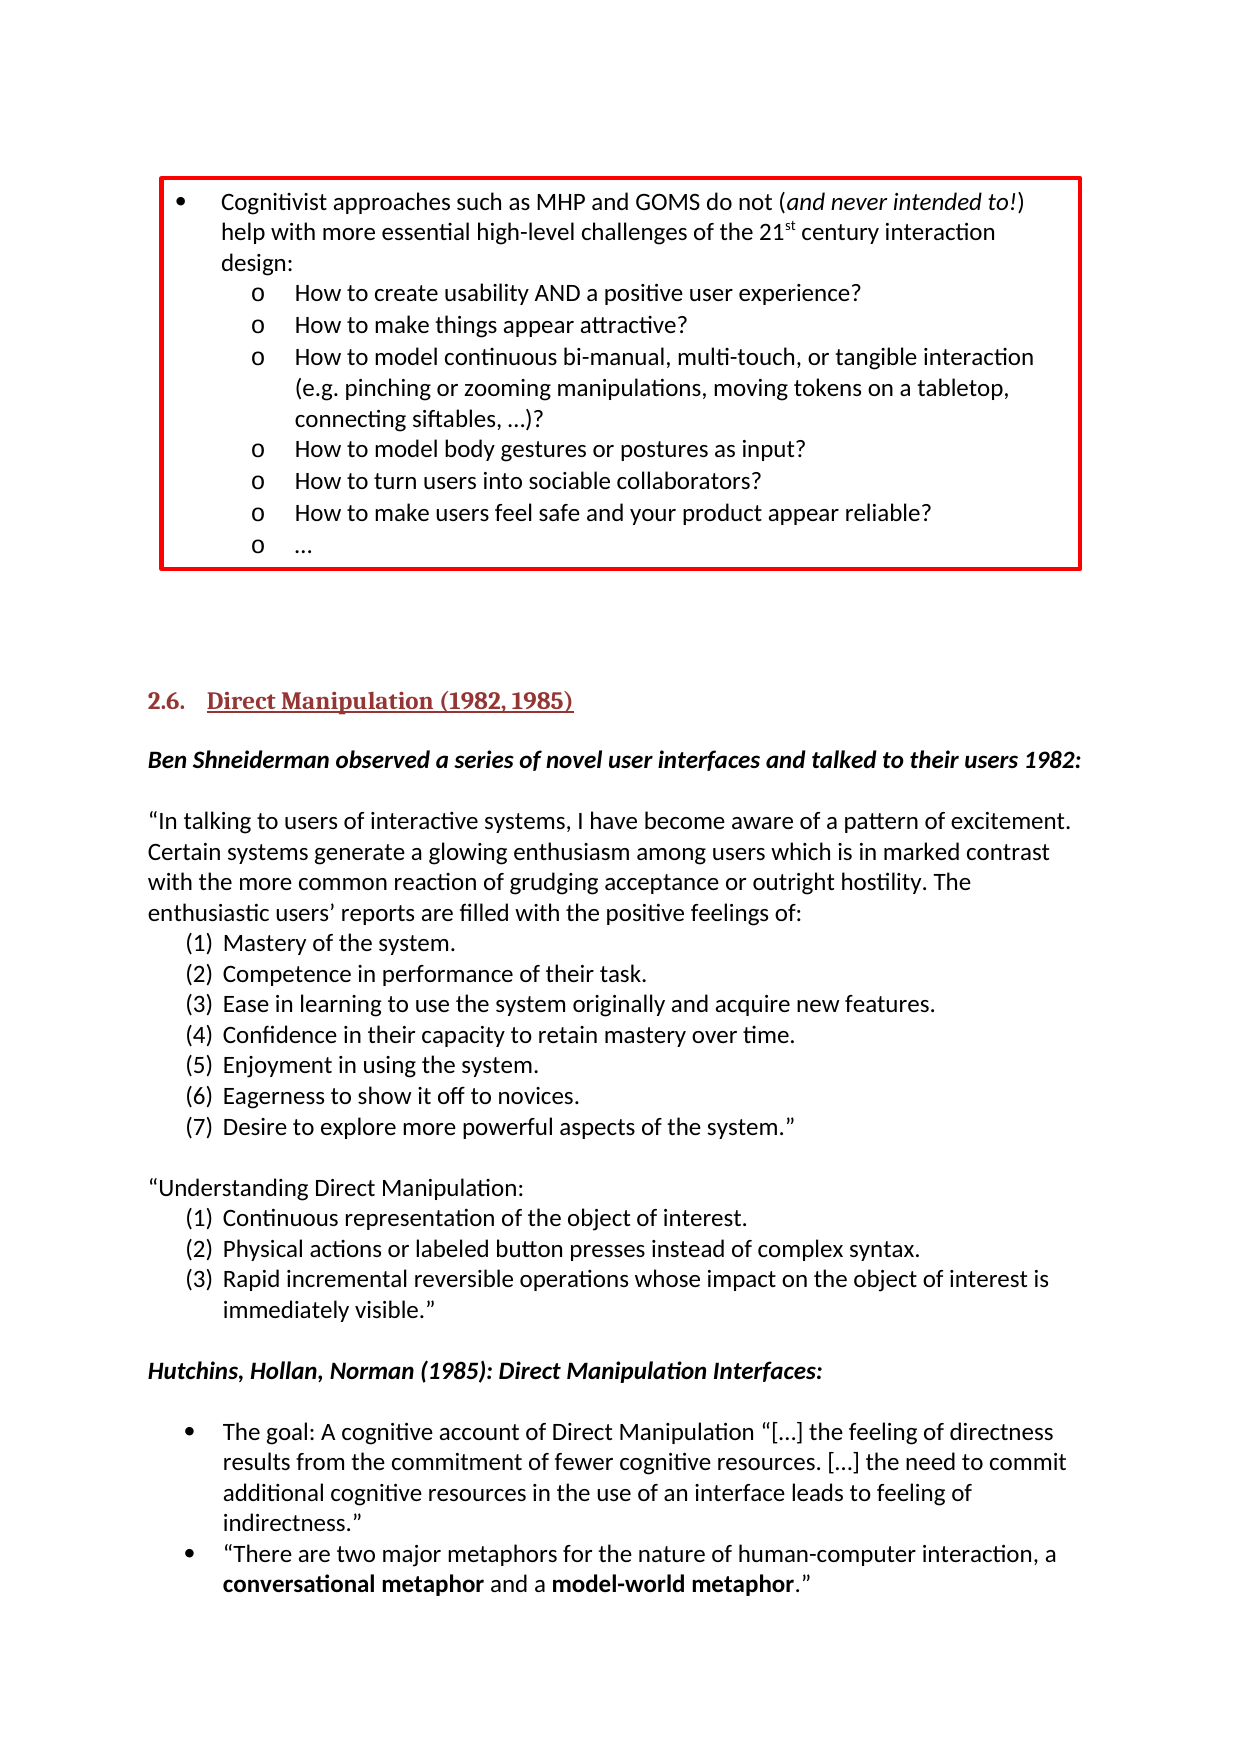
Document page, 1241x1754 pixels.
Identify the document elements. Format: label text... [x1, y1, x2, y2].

list The goal: A cognitive account of Direct Manipulation “[…] the feeling of directness results from the commitment of fewer cognitive resources. […] the need to commit additional cognitive resources in the use of an interface leads to feeling of indirectness.” [185, 1416, 1093, 1538]
text Ben Shneiderman observed a series of novel user interfaces and talked to their users 1982: [148, 744, 1093, 775]
list Confidence in their capacity to retain mastery over time. [185, 1019, 1093, 1049]
list “There are two major metaphors for the nature of human-computer interaction, a conversational metaphor and a model-world metaphor.” [185, 1538, 1093, 1599]
text Hutchins, Hollan, Norman (1985): Direct Manipulation Interfaces: [148, 1355, 1093, 1385]
list Ease in learning to use the system originally and acquire new features. [185, 988, 1093, 1019]
list Physical actions or labeled button presses instead of complex syntax. [185, 1233, 1093, 1263]
text “Understanding Direct Manipulation: [148, 1172, 1093, 1202]
list Competence in performance of their task. [185, 958, 1093, 988]
list Rapid incremental reversible operations whose impact on the object of interest is immediately visible.” [185, 1263, 1093, 1324]
list Mastery of the system. [185, 927, 1093, 958]
list Continuous representation of the object of interest. [185, 1202, 1093, 1233]
list Direct Manipulation (1982, 1985) [148, 687, 1093, 716]
list Enjoyment in using the system. [185, 1049, 1093, 1080]
text “In talking to users of interactive systems, I have become aware of a pattern of excitement. Certain systems generate a glowing enthusiasm among users which is in marked contrast with the more common reaction of grudging acceptance or outright hostility. The enthusiastic users’ reports are filled with the positive feelings of: [148, 805, 1093, 927]
list Eagerness to show it off to novices. [185, 1080, 1093, 1111]
list Desire to explore more powerful aspects of the system.” [185, 1111, 1093, 1141]
